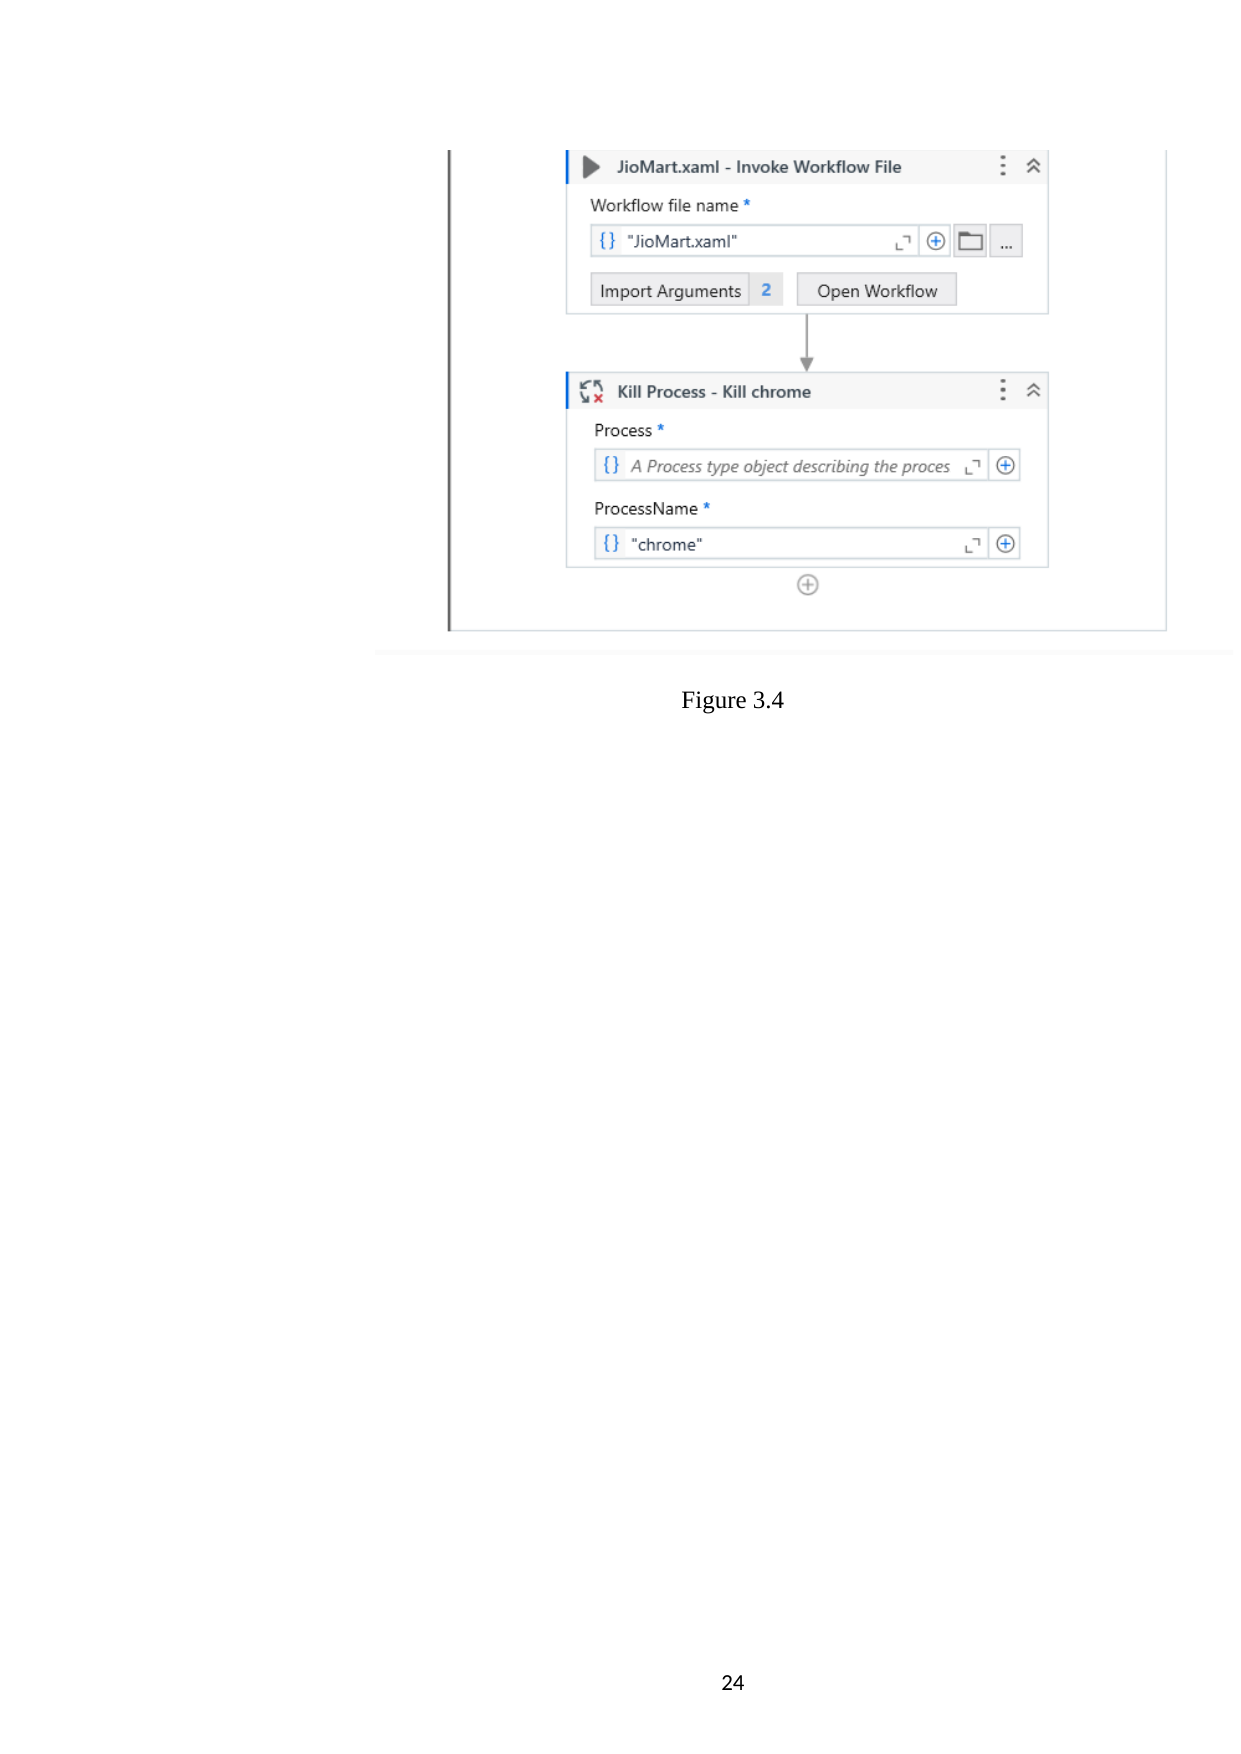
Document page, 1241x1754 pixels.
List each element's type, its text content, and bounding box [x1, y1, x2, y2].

picture [375, 150, 1234, 655]
text Figure 3.4 [375, 685, 1090, 714]
